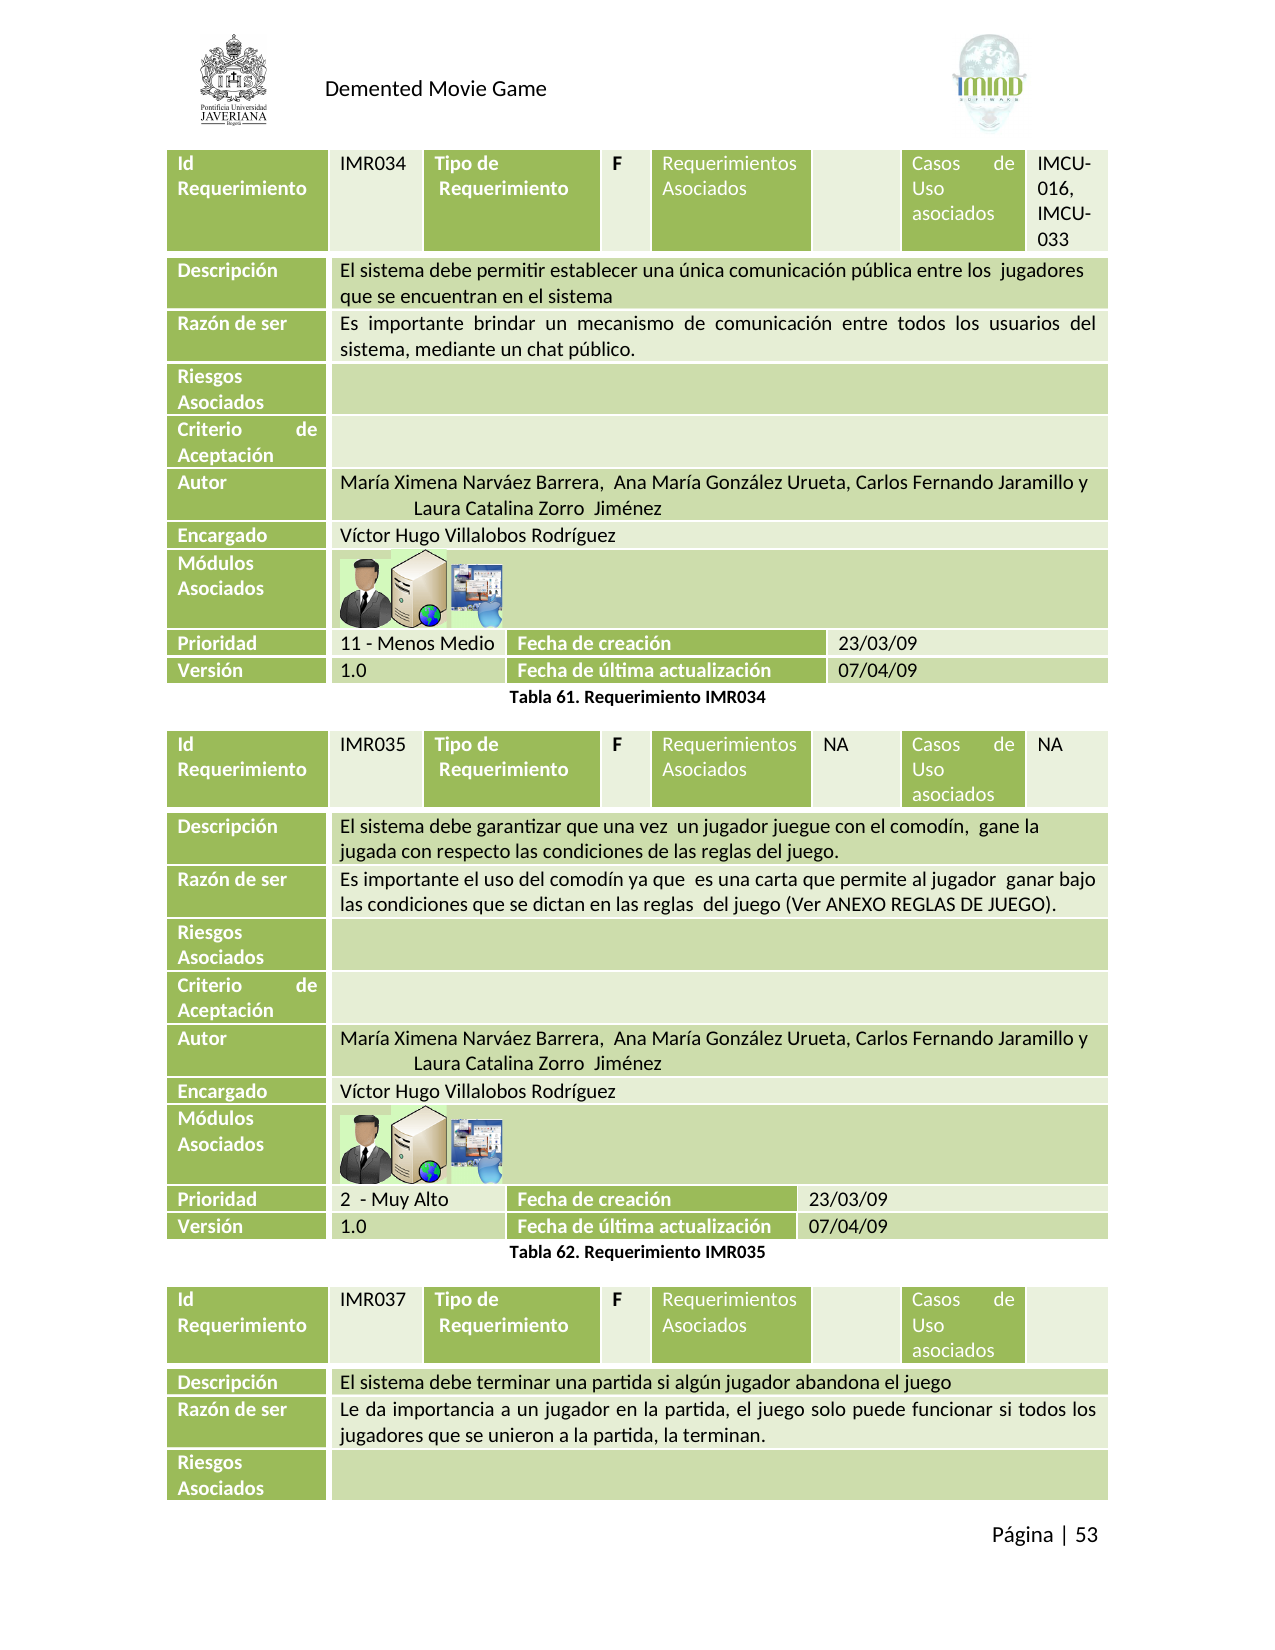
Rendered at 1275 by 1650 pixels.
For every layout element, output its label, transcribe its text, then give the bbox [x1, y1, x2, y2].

table_cell 1.0 [332, 658, 505, 683]
table_header Casos de Uso asociados [902, 731, 1025, 807]
table_header Tipo de Requerimiento [424, 150, 600, 251]
table_cell [332, 416, 1108, 467]
table_cell [332, 919, 1108, 970]
table_cell [332, 1450, 1108, 1500]
table_cell Autor [167, 469, 326, 520]
picture [200, 34, 267, 126]
table_cell Razón de ser [167, 311, 326, 361]
table_cell 2 - Muy Alto [332, 1186, 505, 1211]
table_header [1027, 1287, 1108, 1363]
table_cell Le da importancia a un jugador en la partida, el juego solo puede funcionar si todos los jugadores que se unieron a la partida, la terminan. [332, 1397, 1108, 1447]
table_cell Criterio de Aceptación [167, 972, 326, 1023]
table_cell Autor [167, 1025, 326, 1076]
picture [340, 1105, 447, 1184]
table_cell Fecha de última actualización [507, 1213, 796, 1239]
table_cell 07/04/09 [828, 658, 1108, 683]
table_header Tipo de Requerimiento [424, 731, 600, 807]
table_cell Víctor Hugo Villalobos Rodríguez [332, 1078, 1108, 1103]
picture [951, 34, 1033, 138]
table_cell [447, 550, 1108, 628]
table_cell 23/03/09 [798, 1186, 1108, 1211]
table_cell 11 - Menos Medio [332, 630, 505, 655]
table_header Id Requerimiento [167, 731, 328, 807]
table_cell Razón de ser [167, 866, 326, 917]
table_cell Fecha de última actualización [507, 658, 826, 683]
table_cell María Ximena Narváez Barrera, Ana María González Urueta, Carlos Fernando Jaramillo y Laura Catalina Zorro Jiménez [332, 469, 1108, 520]
table_header Casos de Uso asociados [902, 150, 1025, 251]
table_cell María Ximena Narváez Barrera, Ana María González Urueta, Carlos Fernando Jaramillo y Laura Catalina Zorro Jiménez [332, 1025, 1108, 1076]
table_header Casos de Uso asociados [902, 1287, 1025, 1363]
table_cell Encargado [167, 1078, 326, 1103]
table_header NA [813, 731, 900, 807]
picture [451, 1119, 503, 1184]
table_cell Prioridad [167, 630, 326, 655]
table_header [813, 1287, 900, 1363]
table_header NA [1027, 731, 1108, 807]
table_cell Fecha de creación [507, 1186, 797, 1211]
table_cell 1.0 [332, 1213, 505, 1239]
table_cell El sistema debe permitir establecer una única comunicación pública entre los jugadores que se encuentran en el sistema [332, 258, 1108, 308]
table_header IMR035 [330, 731, 422, 807]
table_cell Versión [167, 1213, 326, 1239]
table_header F [602, 731, 650, 807]
table_cell Descripción [167, 1369, 326, 1394]
table_cell Fecha de creación [507, 630, 826, 655]
table_cell 07/04/09 [798, 1213, 1108, 1239]
table_cell [332, 364, 1108, 414]
table_cell 23/03/09 [828, 630, 1108, 655]
table_cell Criterio de Aceptación [167, 416, 326, 467]
table_cell Versión [167, 658, 326, 683]
table_cell Víctor Hugo Villalobos Rodríguez [332, 522, 1108, 548]
text Tabla 62. Requerimiento IMR035 [177, 1241, 1098, 1264]
table_cell Módulos Asociados [167, 550, 326, 628]
table_cell Es importante brindar un mecanismo de comunicación entre todos los usuarios del sistema, mediante un chat público. [332, 311, 1108, 361]
table_header F [602, 150, 650, 251]
table_header F [602, 1287, 650, 1363]
text Tabla 61. Requerimiento IMR034 [177, 685, 1098, 708]
table_cell Módulos Asociados [167, 1105, 326, 1184]
table_header Requerimientos Asociados [652, 731, 811, 807]
table_cell Descripción [167, 258, 326, 308]
table_cell [332, 550, 391, 628]
table_cell El sistema debe garantizar que una vez un jugador juegue con el comodín, gane la jugada con respecto las condiciones de las reglas del juego. [332, 813, 1108, 864]
table_cell Riesgos Asociados [167, 1450, 326, 1500]
table_cell Encargado [167, 522, 326, 548]
table_cell [332, 1105, 391, 1184]
table_header Requerimientos Asociados [652, 150, 811, 251]
table_cell Es importante el uso del comodín ya que es una carta que permite al jugador ganar bajo las condiciones que se dictan en las reglas del juego (Ver ANEXO REGLAS DE JUEGO). [332, 866, 1108, 917]
table_cell Riesgos Asociados [167, 919, 326, 970]
picture [340, 549, 447, 628]
table_cell El sistema debe terminar una partida si algún jugador abandona el juego [332, 1369, 1108, 1394]
table_header IMR037 [330, 1287, 422, 1363]
table_cell Prioridad [167, 1186, 326, 1211]
table_header IMR034 [330, 150, 422, 251]
picture [451, 564, 503, 628]
table_header Id Requerimiento [167, 1287, 328, 1363]
table_header Requerimientos Asociados [652, 1287, 811, 1363]
table_cell [447, 1105, 1108, 1184]
table_header IMCU-016, IMCU-033 [1027, 150, 1108, 251]
table_cell Descripción [167, 813, 326, 864]
table_cell Riesgos Asociados [167, 364, 326, 414]
table_header Id Requerimiento [167, 150, 328, 251]
table_cell Razón de ser [167, 1397, 326, 1447]
table_header [813, 150, 900, 251]
table_cell [332, 972, 1108, 1023]
table_header Tipo de Requerimiento [424, 1287, 600, 1363]
